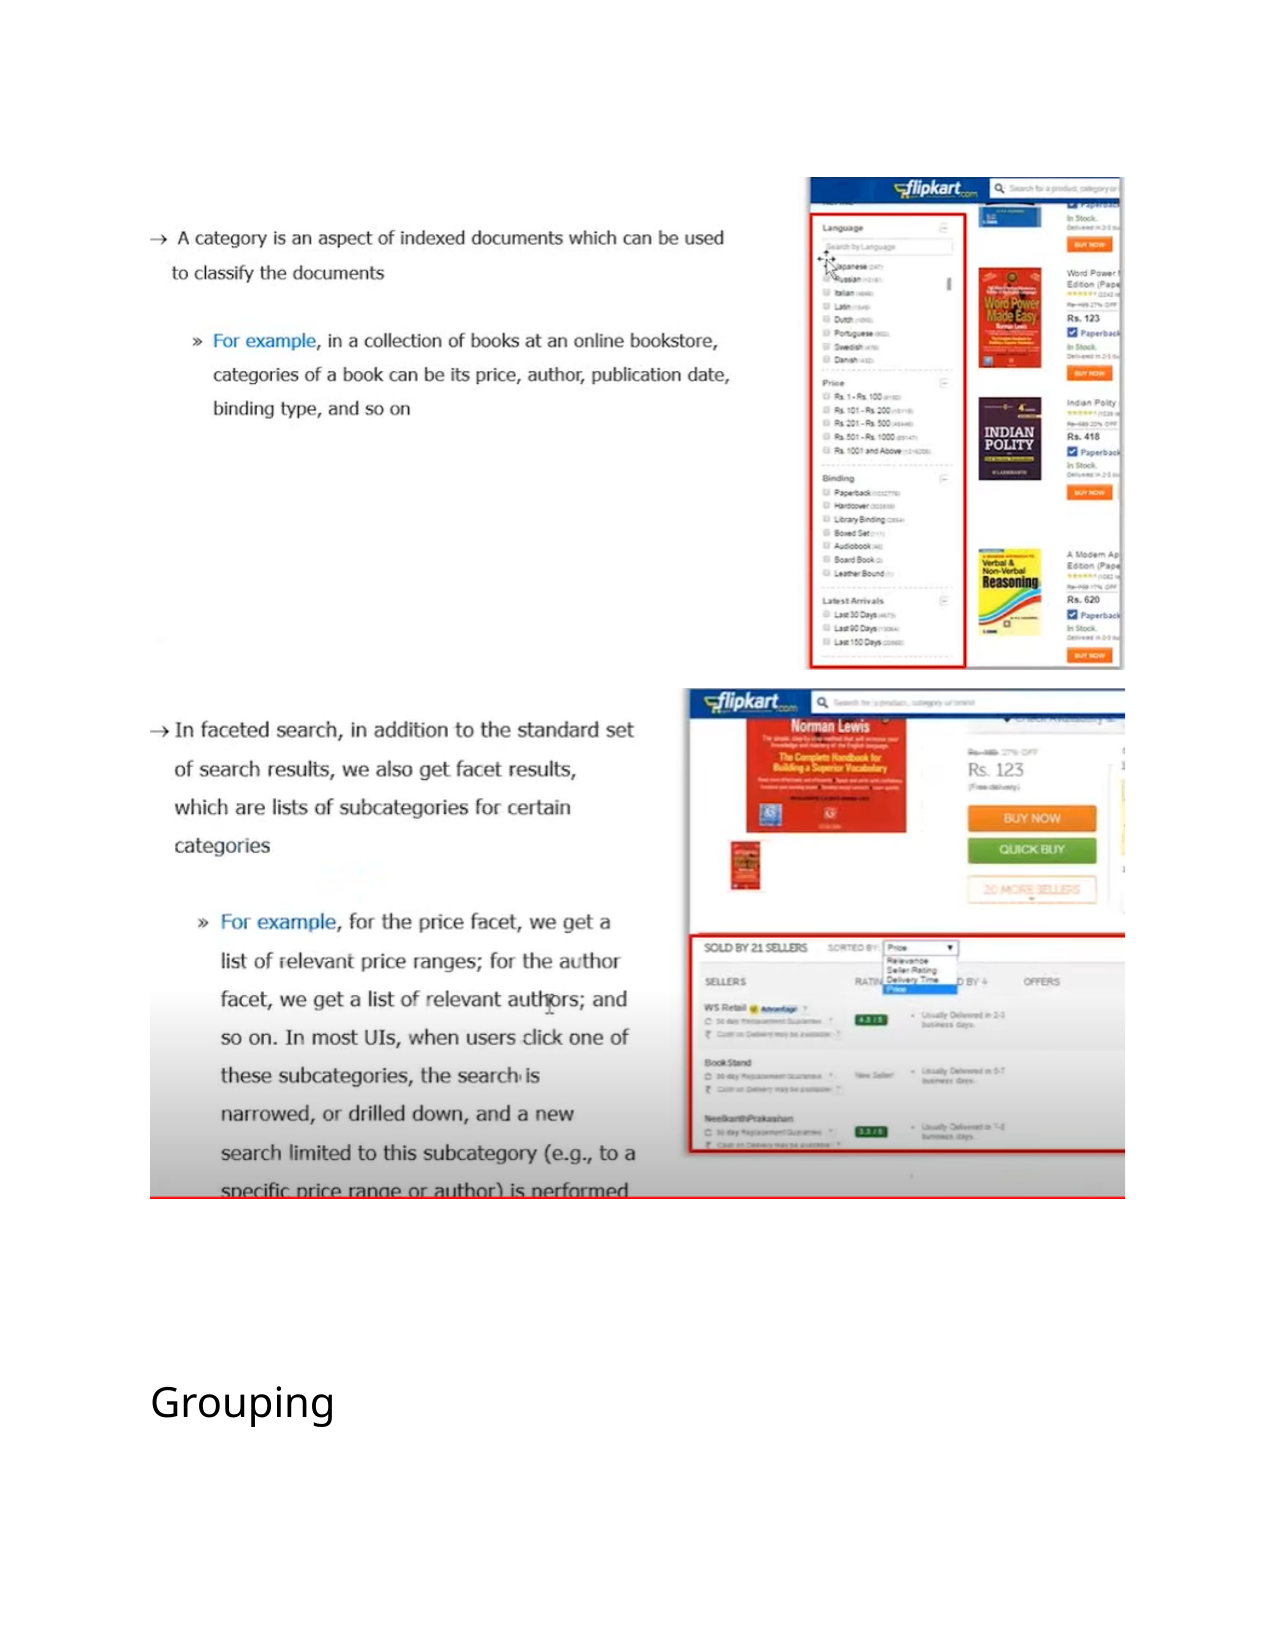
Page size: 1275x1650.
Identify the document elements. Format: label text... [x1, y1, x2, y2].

text Grouping [150, 1373, 1125, 1429]
picture [150, 177, 1125, 670]
picture [150, 688, 1125, 1199]
